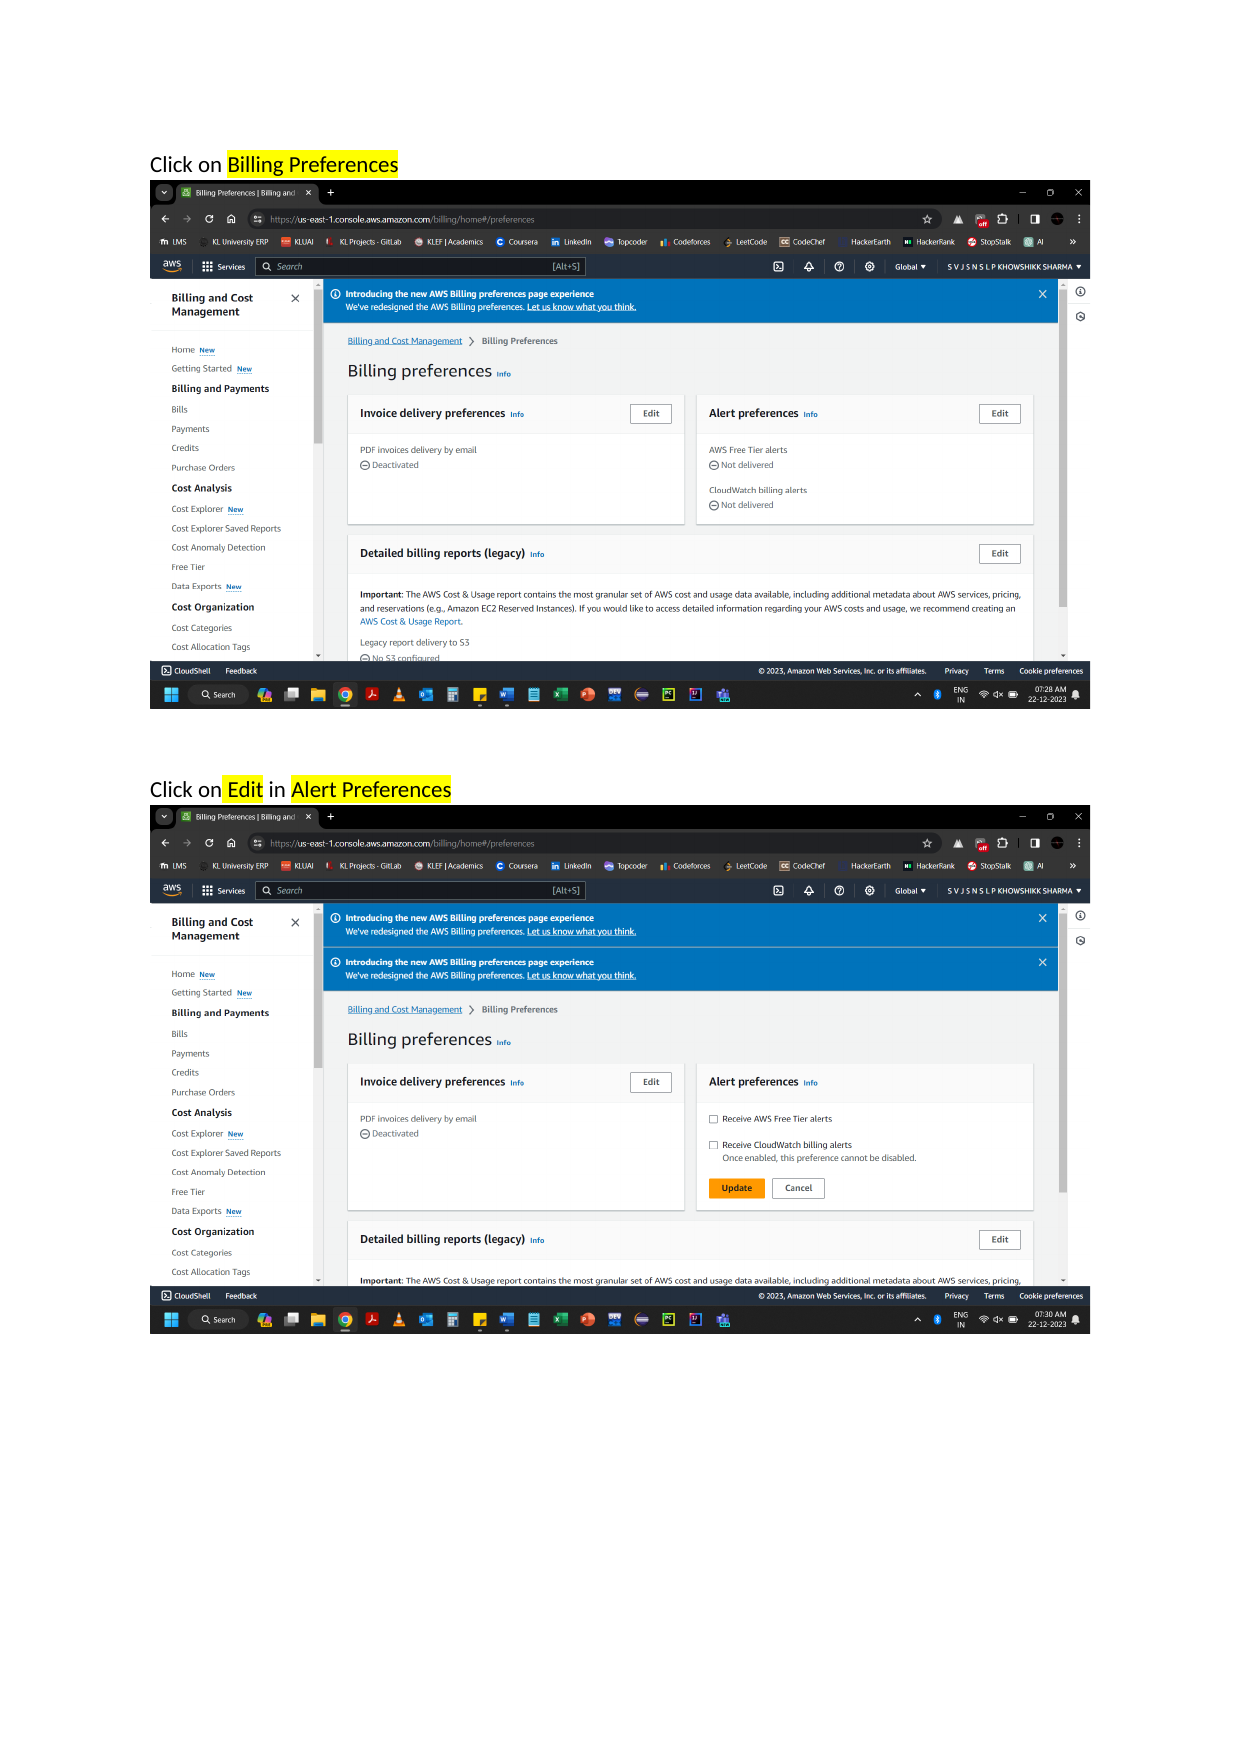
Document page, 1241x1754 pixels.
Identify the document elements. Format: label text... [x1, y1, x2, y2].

text Click on Billing Preferences [150, 150, 1090, 180]
picture [150, 180, 1091, 709]
picture [150, 805, 1091, 1334]
text Click on Edit in Alert Preferences [150, 775, 1090, 805]
